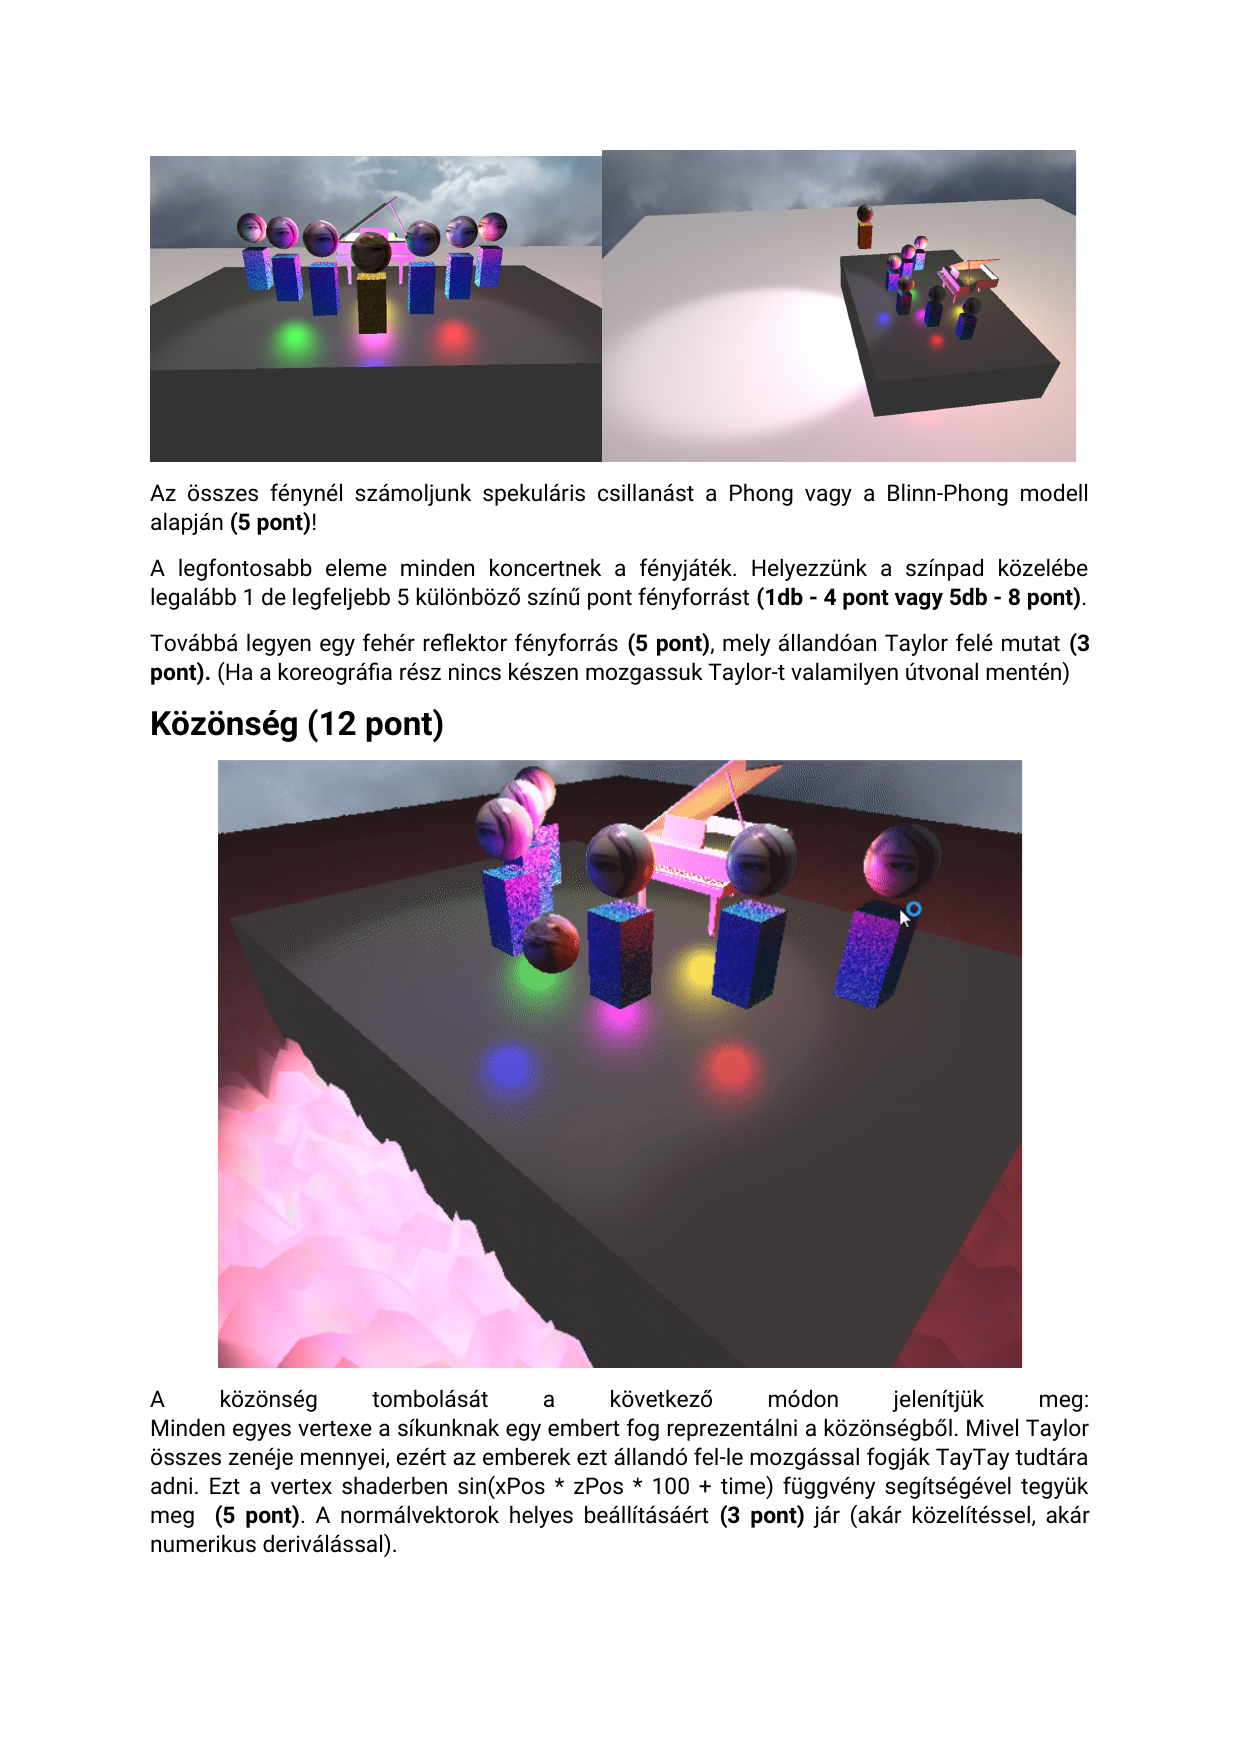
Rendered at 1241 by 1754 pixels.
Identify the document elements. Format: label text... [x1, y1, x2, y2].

text A közönség tombolását a következő módon jelenítjük meg: Minden egyes vertexe a síkunknak egy embert fog reprezentálni a közönségből. Mivel Taylor összes zenéje mennyei, ezért az emberek ezt állandó fel-le mozgással fogják TayTay tudtára adni. Ezt a vertex shaderben sin(xPos * zPos * 100 + time) függvény segítségével tegyük meg (5 pont). A normálvektorok helyes beállításáért (3 pont) jár (akár közelítéssel, akár numerikus deriválással). [150, 1386, 1090, 1558]
picture [218, 760, 1023, 1368]
text Az összes fénynél számoljunk spekuláris csillanást a Phong vagy a Blinn-Phong modell alapján (5 pont)! [150, 481, 1090, 536]
text A legfontosabb eleme minden koncertnek a fényjáték. Helyezzünk a színpad közelébe legalább 1 de legfeljebb 5 különböző színű pont fényforrást (1db - 4 pont vagy 5db - 8 pont). [150, 555, 1090, 611]
picture [150, 150, 1077, 462]
text Továbbá legyen egy fehér reflektor fényforrás (5 pont), mely állandóan Taylor felé mutat (3 pont). (Ha a koreográfia rész nincs készen mozgassuk Taylor-t valamilyen útvonal mentén) [150, 630, 1090, 686]
subtitle Közönség (12 pont) [150, 704, 1090, 743]
